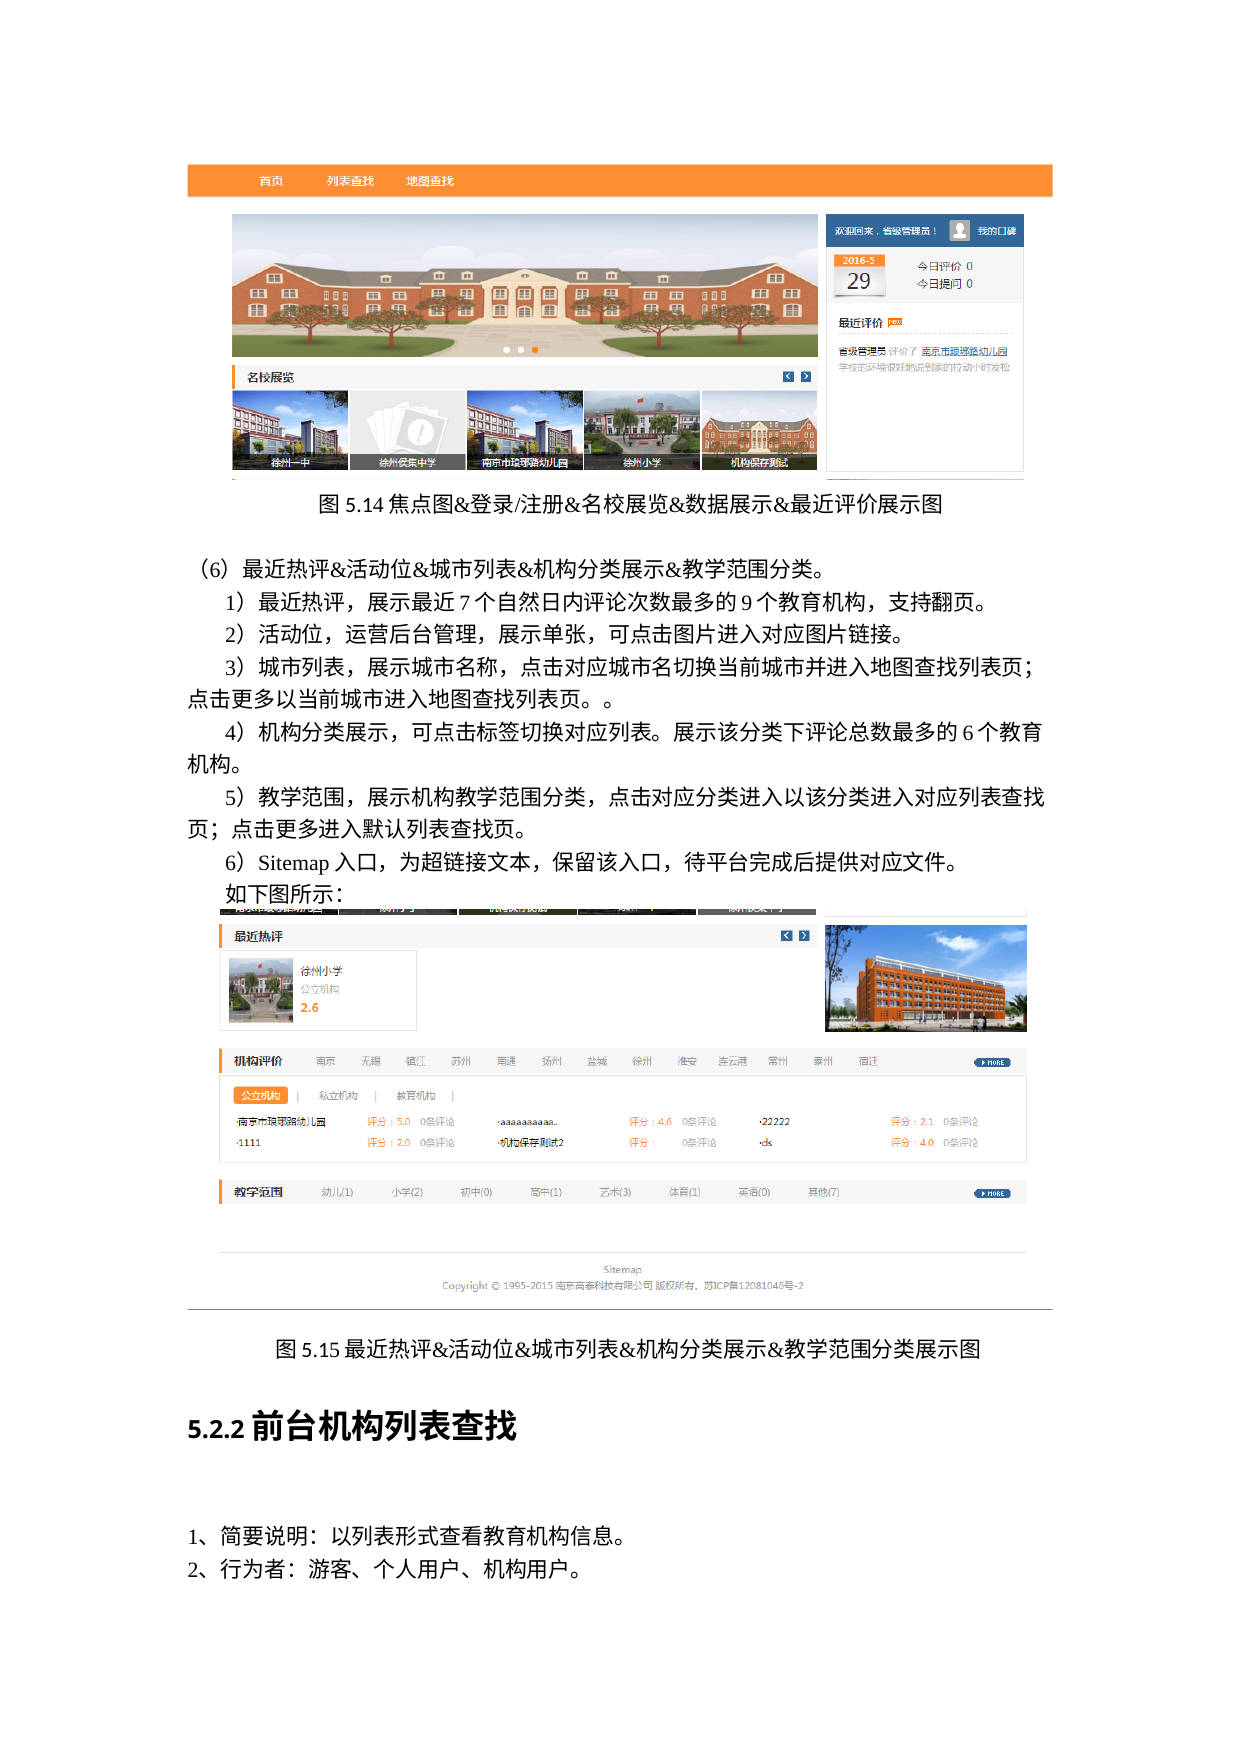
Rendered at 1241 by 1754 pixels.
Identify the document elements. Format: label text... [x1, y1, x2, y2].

text 6）Sitemap入口，为超链接文本，保留该入口，待平台完成后提供对应文件。 [225, 844, 1053, 877]
text 1、简要说明：以列表形式查看教育机构信息。 [187, 1519, 1053, 1551]
text 4）机构分类展示，可点击标签切换对应列表。展示该分类下评论总数最多的6个教育机构。 [187, 714, 1053, 779]
text 如下图所示： [187, 877, 1053, 909]
picture [187, 909, 1053, 1310]
text 1）最近热评，展示最近7个自然日内评论次数最多的9个教育机构，支持翻页。 [187, 584, 1053, 617]
text 3）城市列表，展示城市名称，点击对应城市名切换当前城市并进入地图查找列表页；点击更多以当前城市进入地图查找列表页。。 [187, 649, 1053, 714]
text 2）活动位，运营后台管理，展示单张，可点击图片进入对应图片链接。 [187, 617, 1053, 649]
text 5.2.2 前台机构列表查找 [187, 1392, 1053, 1457]
text 图5.15最近热评&活动位&城市列表&机构分类展示&教学范围分类展示图 [187, 1332, 1053, 1364]
text 2、行为者：游客、个人用户、机构用户。 [187, 1551, 1053, 1584]
text （6）最近热评&活动位&城市列表&机构分类展示&教学范围分类。 [187, 552, 1053, 584]
text 5）教学范围，展示机构教学范围分类，点击对应分类进入以该分类进入对应列表查找页；点击更多进入默认列表查找页。 [187, 779, 1053, 844]
text 图5.14焦点图&登录/注册&名校展览&数据展示&最近评价展示图 [275, 487, 1053, 519]
picture [187, 162, 1053, 480]
